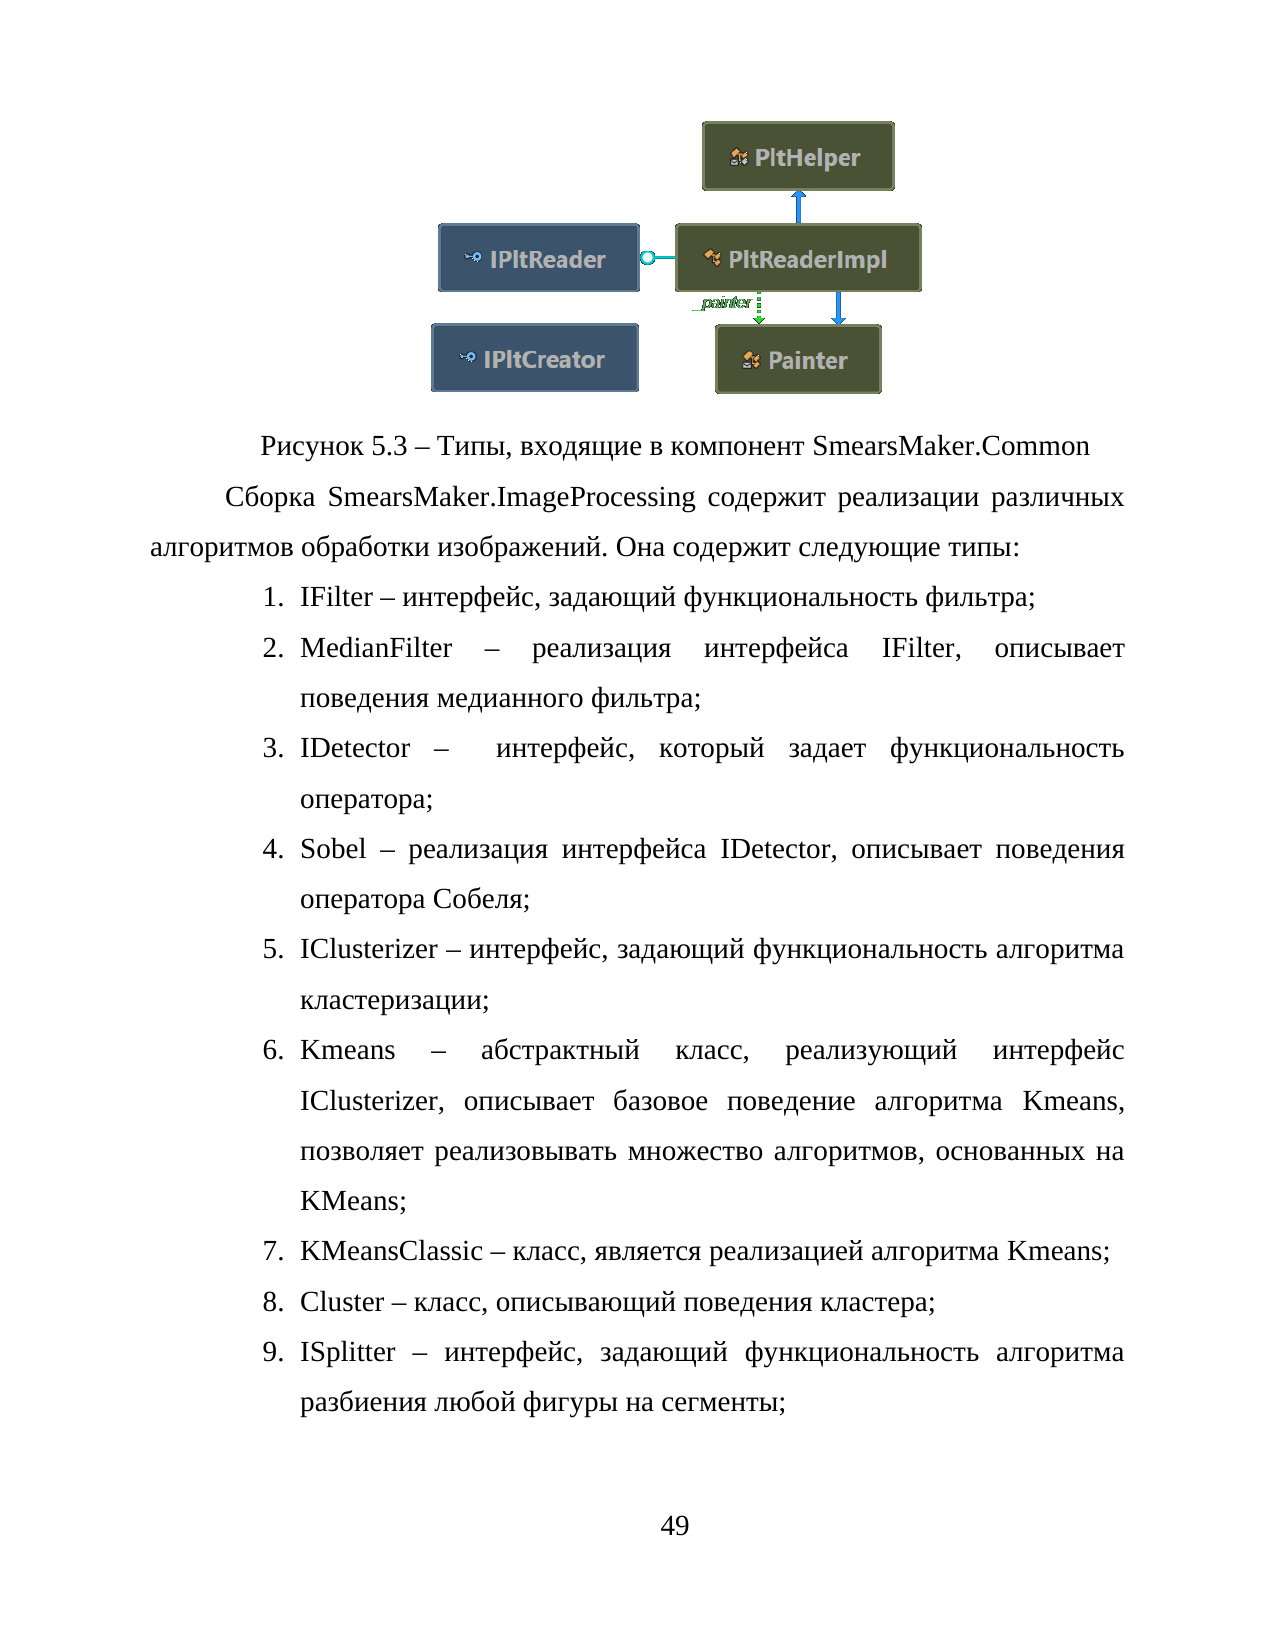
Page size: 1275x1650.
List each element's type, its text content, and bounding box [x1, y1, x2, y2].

list ISplitter – интерфейс, задающий функциональность алгоритма разбиения любой фигуры на сегменты; [262, 1334, 1125, 1418]
list KMeansClassic – класс, является реализацией алгоритма Kmeans; [262, 1233, 1125, 1267]
list Sobel – реализация интерфейса IDetector, описывает поведения оператора Собеля; [262, 831, 1125, 915]
list MedianFilter – реализация интерфейса IFilter, описывает поведения медианного фильтра; [262, 630, 1125, 714]
list IDetector – интерфейс, который задает функциональность оператора; [262, 730, 1125, 814]
list Cluster – класс, описывающий поведения кластера; [262, 1284, 1125, 1317]
text Сборка SmearsMaker.ImageProcessing содержит реализации различных алгоритмов обработки изображений. Она содержит следующие типы: [150, 479, 1125, 563]
text Рисунок 5.3 – Типы, входящие в компонент SmearsMaker.Common [150, 428, 1125, 462]
list IClusterizer – интерфейс, задающий функциональность алгоритма кластеризации; [262, 932, 1125, 1016]
list Kmeans – абстрактный класс, реализующий интерфейс IClusterizer, описывает базовое поведение алгоритма Kmeans, позволяет реализовывать множество алгоритмов, основанных на KMeans; [262, 1032, 1125, 1217]
list IFilter – интерфейс, задающий функциональность фильтра; [262, 579, 1125, 613]
picture [424, 112, 926, 412]
